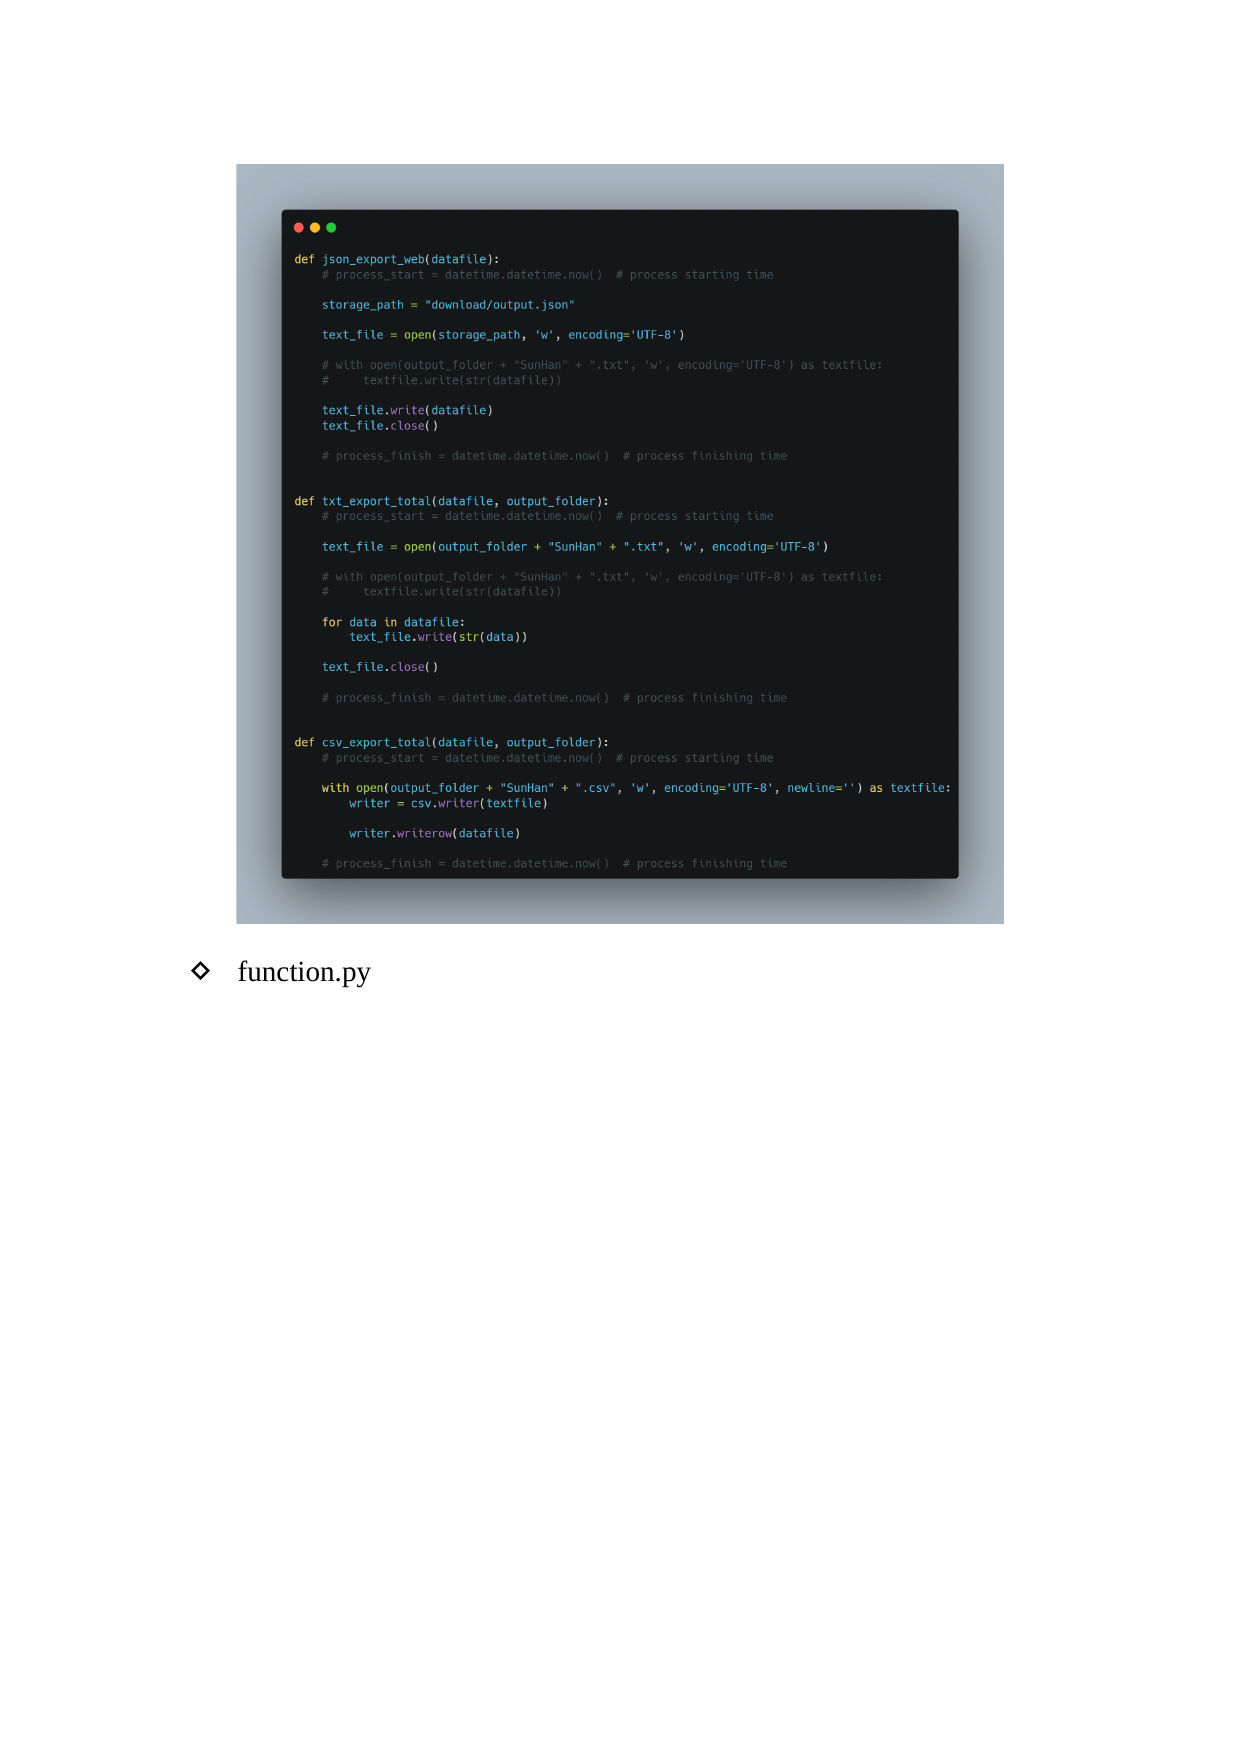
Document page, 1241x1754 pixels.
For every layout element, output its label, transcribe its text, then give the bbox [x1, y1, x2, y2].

list function.py [187, 952, 1053, 989]
picture [236, 164, 1004, 924]
